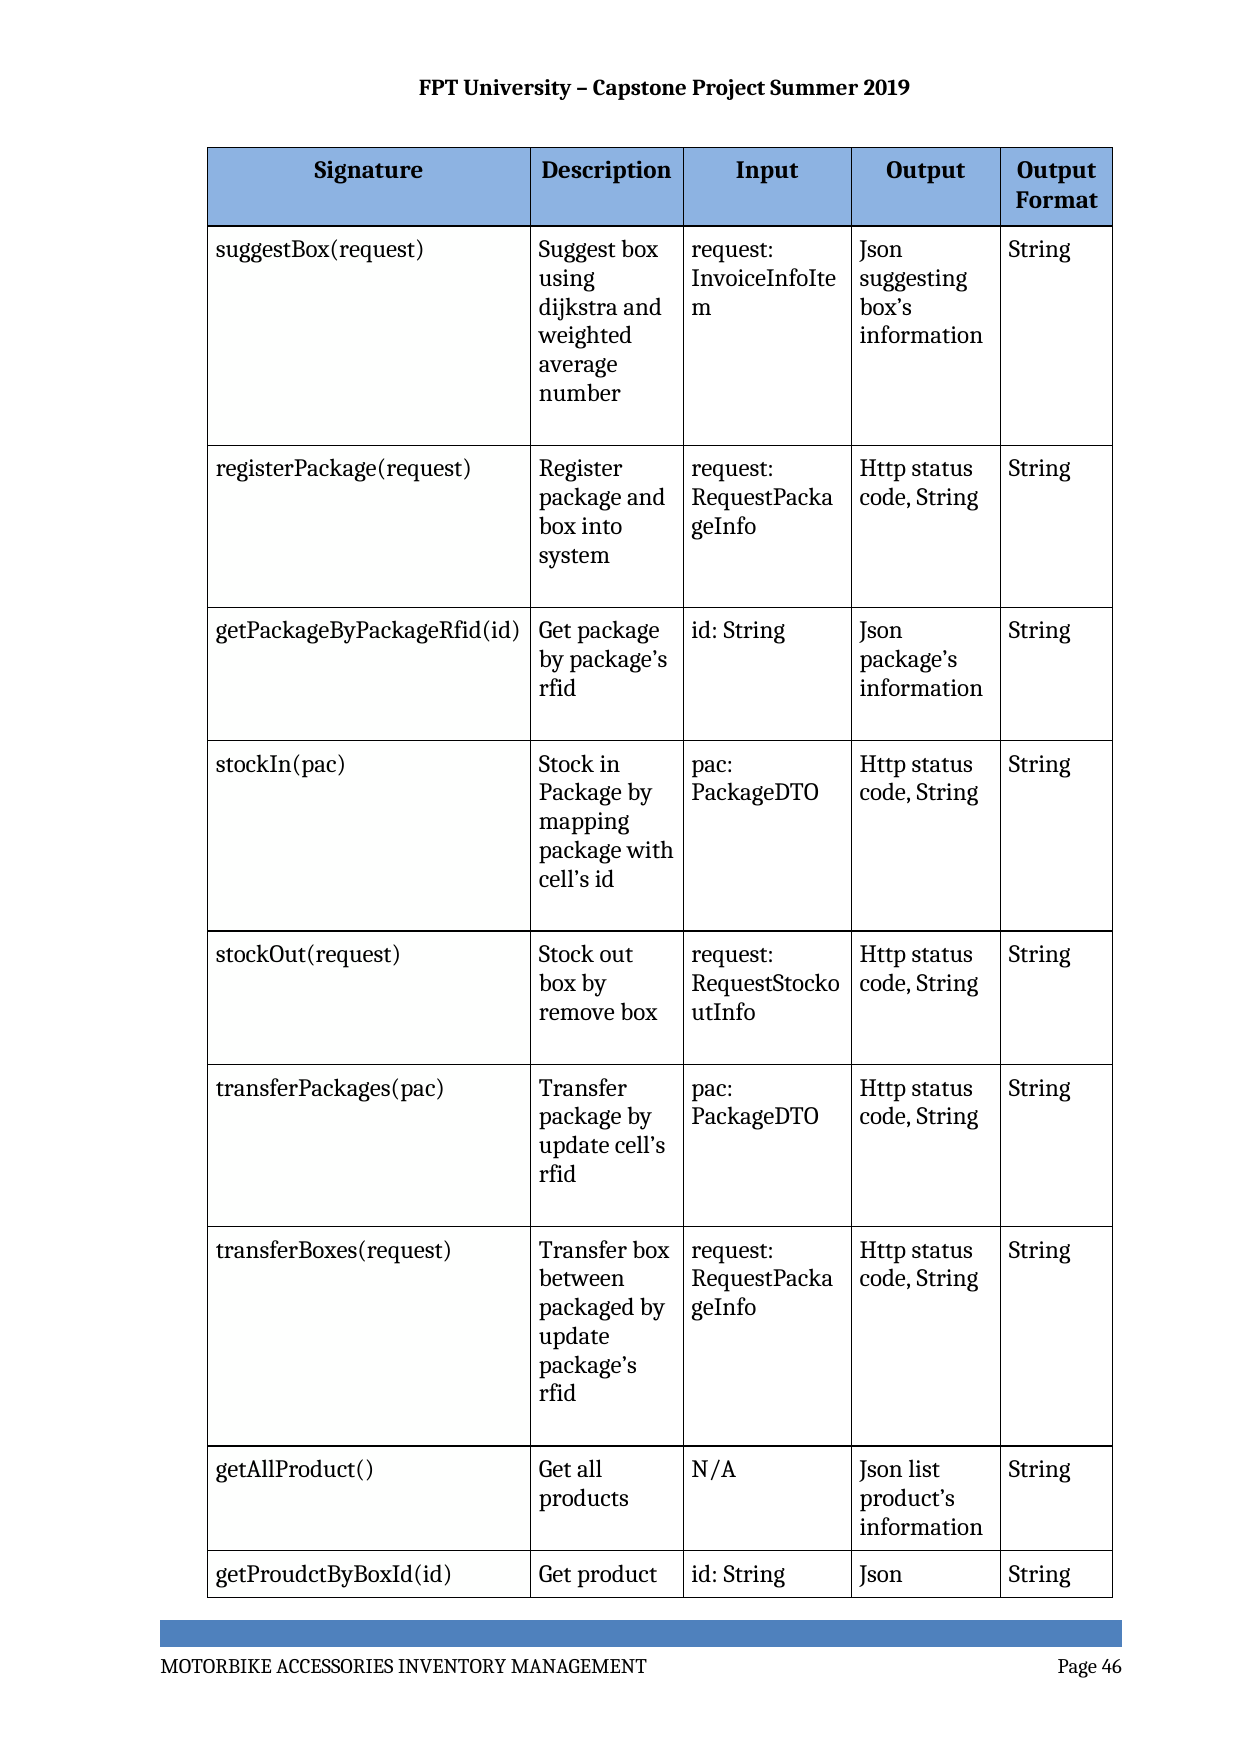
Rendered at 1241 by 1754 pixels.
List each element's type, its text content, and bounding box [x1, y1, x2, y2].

table_cell request: RequestPackageInfo [684, 446, 851, 606]
table_header Output [852, 148, 1000, 225]
table_cell Json list product’s information [852, 1447, 1000, 1549]
table_cell Http status code, String [852, 446, 1000, 606]
table_cell String [1001, 932, 1112, 1064]
table_cell Json package’s information [852, 608, 1000, 740]
table_cell registerPackage(request) [208, 446, 530, 606]
table_cell Http status code, String [852, 1065, 1000, 1226]
table_header Input [684, 148, 851, 225]
table_cell getProudctByBoxId(id) [208, 1551, 530, 1597]
table_cell String [1001, 608, 1112, 740]
table_cell String [1001, 741, 1112, 930]
table_cell Json suggesting box’s information [852, 227, 1000, 444]
table_cell suggestBox(request) [208, 227, 530, 444]
table_cell transferPackages(pac) [208, 1065, 530, 1226]
table_cell pac: PackageDTO [684, 741, 851, 930]
table_cell request: RequestPackageInfo [684, 1227, 851, 1445]
table_cell Http status code, String [852, 1227, 1000, 1445]
table_header Signature [208, 148, 530, 225]
table_cell pac: PackageDTO [684, 1065, 851, 1226]
table_cell String [1001, 446, 1112, 606]
table_cell Suggest box using dijkstra and weighted average number [531, 227, 683, 444]
table_cell Transfer package by update cell’s rfid [531, 1065, 683, 1226]
table_cell id: String [684, 1551, 851, 1597]
table_cell getAllProduct() [208, 1447, 530, 1549]
table_cell Stock out box by remove box [531, 932, 683, 1064]
table_cell String [1001, 1551, 1112, 1597]
table_cell String [1001, 227, 1112, 444]
table_cell transferBoxes(request) [208, 1227, 530, 1445]
table_cell Get package by package’s rfid [531, 608, 683, 740]
table_cell Stock in Package by mapping package with cell’s id [531, 741, 683, 930]
table_cell getPackageByPackageRfid(id) [208, 608, 530, 740]
table_cell stockIn(pac) [208, 741, 530, 930]
table_cell Http status code, String [852, 932, 1000, 1064]
table_cell Json product’s information [852, 1551, 1000, 1597]
table_cell N/A [684, 1447, 851, 1549]
table_cell request: InvoiceInfoItem [684, 227, 851, 444]
table_header Description [531, 148, 683, 225]
table_header Output Format [1001, 148, 1112, 225]
table_cell request: RequestStockoutInfo [684, 932, 851, 1064]
table_cell String [1001, 1447, 1112, 1549]
table_cell Transfer box between packaged by update package’s rfid [531, 1227, 683, 1445]
table_cell Http status code, String [852, 741, 1000, 930]
table_cell Get product by box’s id [531, 1551, 683, 1597]
table_cell String [1001, 1065, 1112, 1226]
table_cell stockOut(request) [208, 932, 530, 1064]
table_cell Get all products [531, 1447, 683, 1549]
table_cell Register package and box into system [531, 446, 683, 606]
table_cell id: String [684, 608, 851, 740]
table_cell String [1001, 1227, 1112, 1445]
